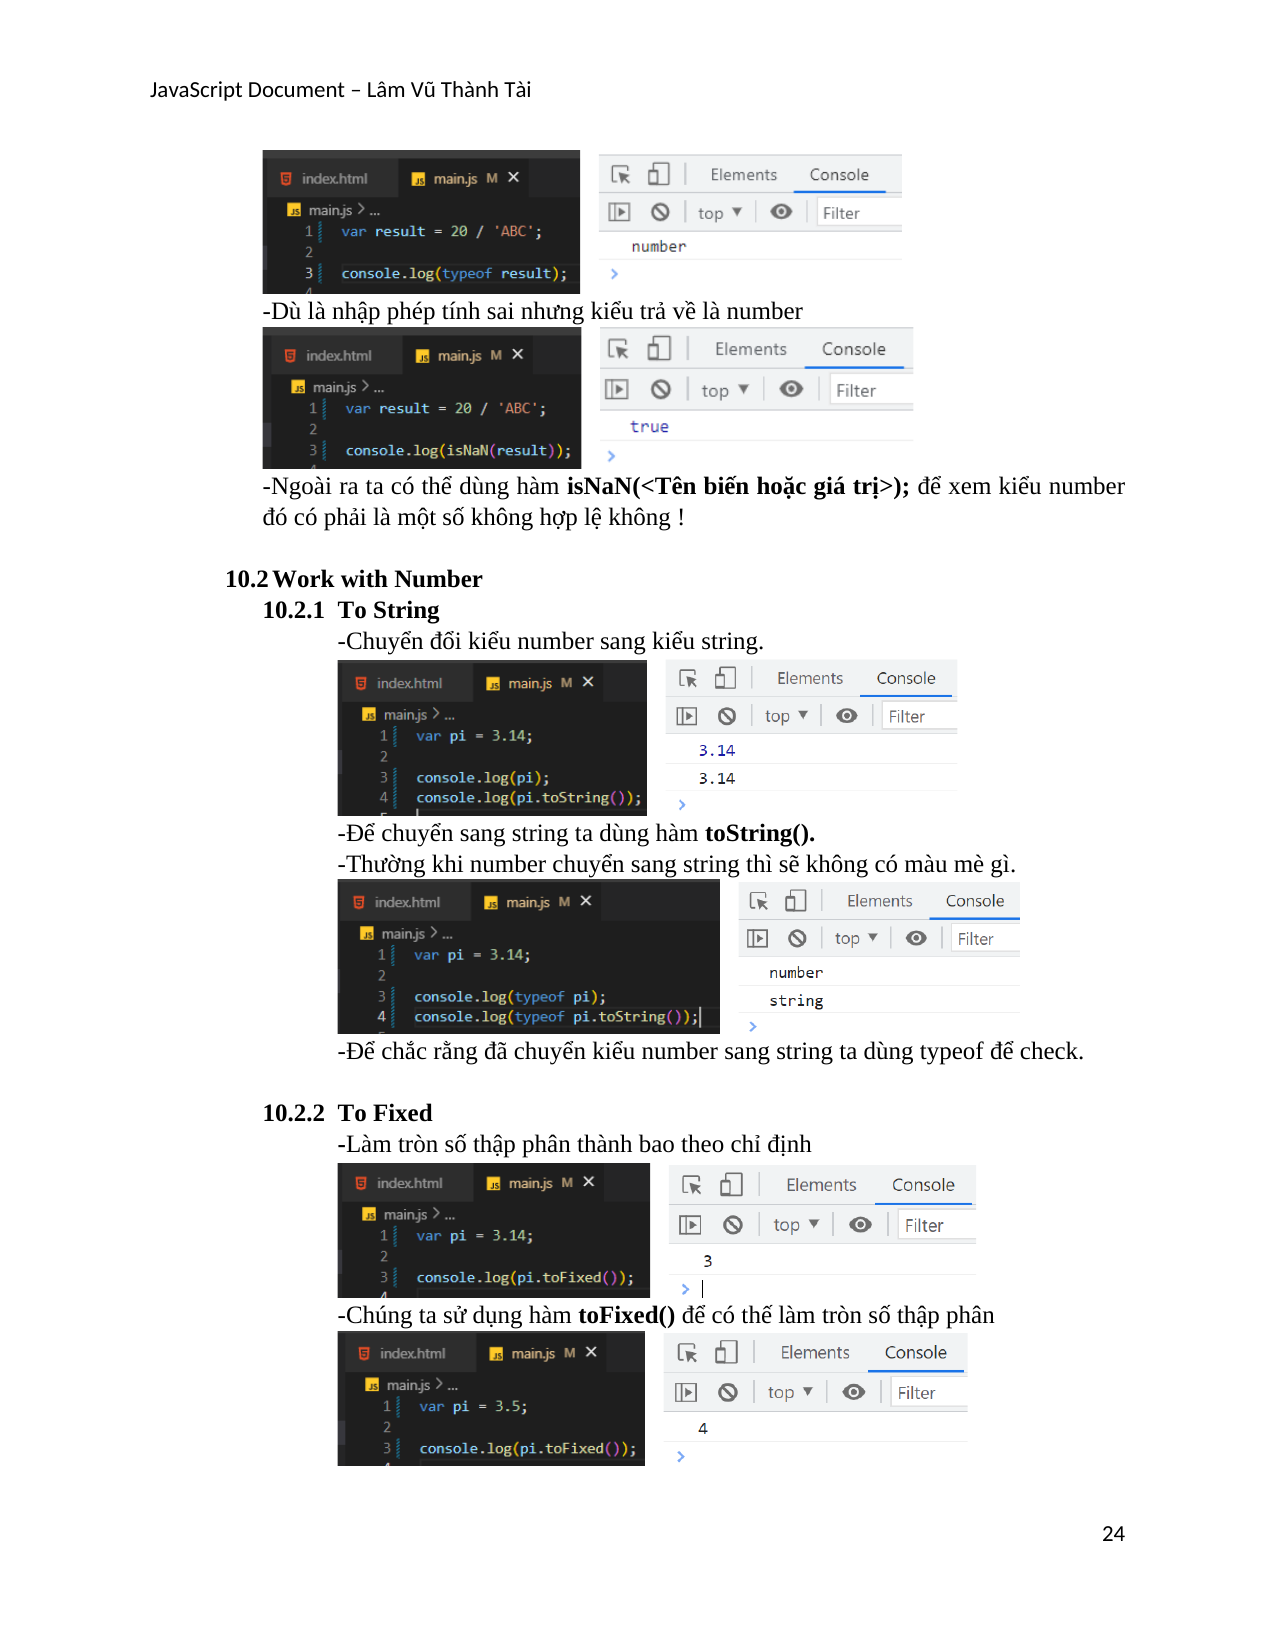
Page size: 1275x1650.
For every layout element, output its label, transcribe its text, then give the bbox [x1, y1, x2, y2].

list To Fixed [262, 1098, 1125, 1127]
picture [738, 879, 1020, 1034]
list -Làm tròn số thập phân thành bao theo chỉ định [337, 1129, 1125, 1158]
picture [665, 657, 958, 816]
picture [600, 327, 914, 469]
list -Ngoài ra ta có thể dùng hàm isNaN(<Tên biến hoặc giá trị>); để xem kiểu number đó có phải là một số không hợp lệ không ! [262, 471, 1125, 531]
list Work with Number [225, 564, 1125, 593]
picture [262, 150, 581, 294]
picture [337, 660, 647, 816]
list -Chúng ta sử dụng hàm toFixed() để có thế làm tròn số thập phân [337, 1300, 1125, 1329]
picture [262, 327, 582, 469]
list -Để chắc rằng đã chuyển kiểu number sang string ta dùng typeof để check. [337, 1036, 1125, 1065]
list -Thường khi number chuyển sang string thì sẽ không có màu mè gì. [337, 849, 1125, 877]
list -Dù là nhập phép tính sai nhưng kiểu trả về là number [262, 296, 1125, 325]
picture [663, 1331, 968, 1466]
list To String [262, 595, 1125, 624]
list -Để chuyển sang string ta dùng hàm toString(). [337, 818, 1125, 846]
list -Chuyển đổi kiểu number sang kiểu string. [337, 626, 1125, 655]
picture [337, 1163, 650, 1298]
picture [337, 1331, 645, 1466]
picture [668, 1160, 977, 1298]
picture [337, 879, 720, 1034]
picture [598, 152, 902, 294]
